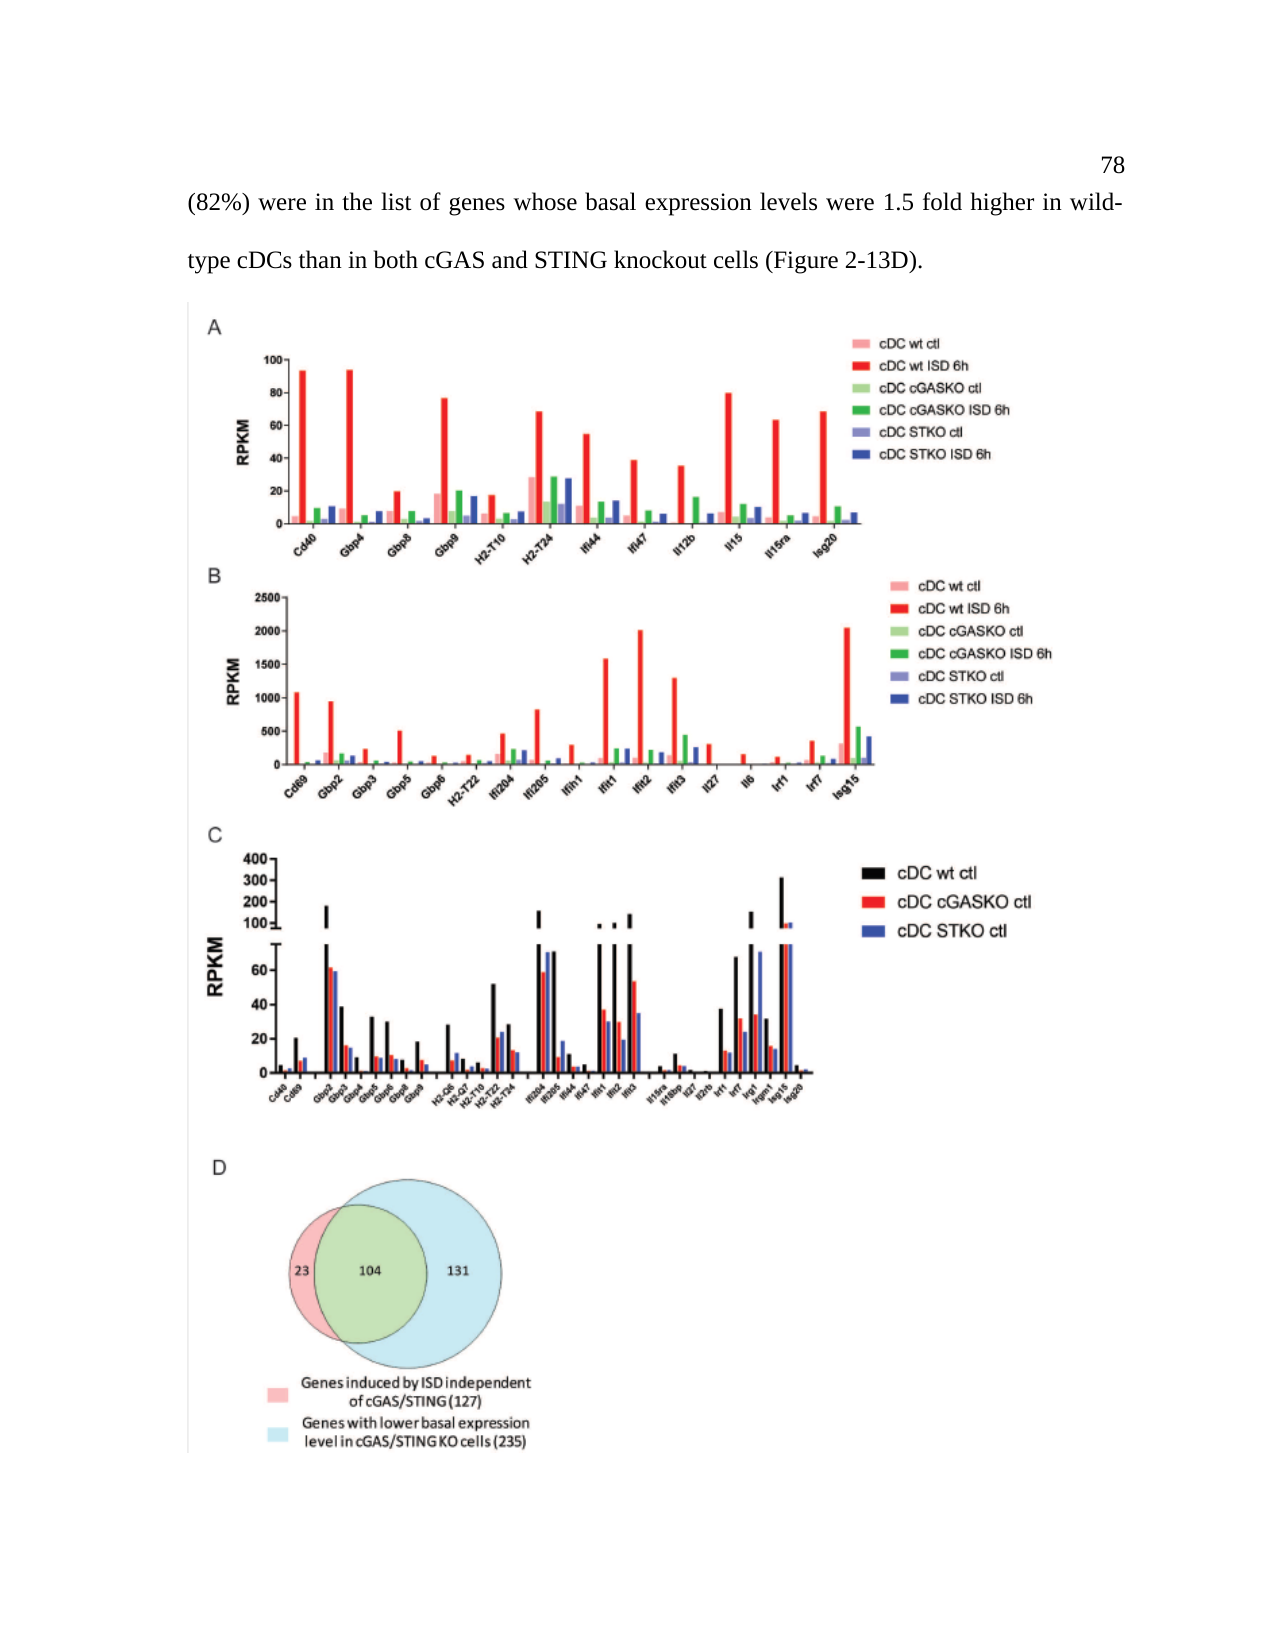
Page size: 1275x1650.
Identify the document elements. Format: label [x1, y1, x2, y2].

text [187, 187, 1125, 274]
picture [187, 302, 1053, 1453]
